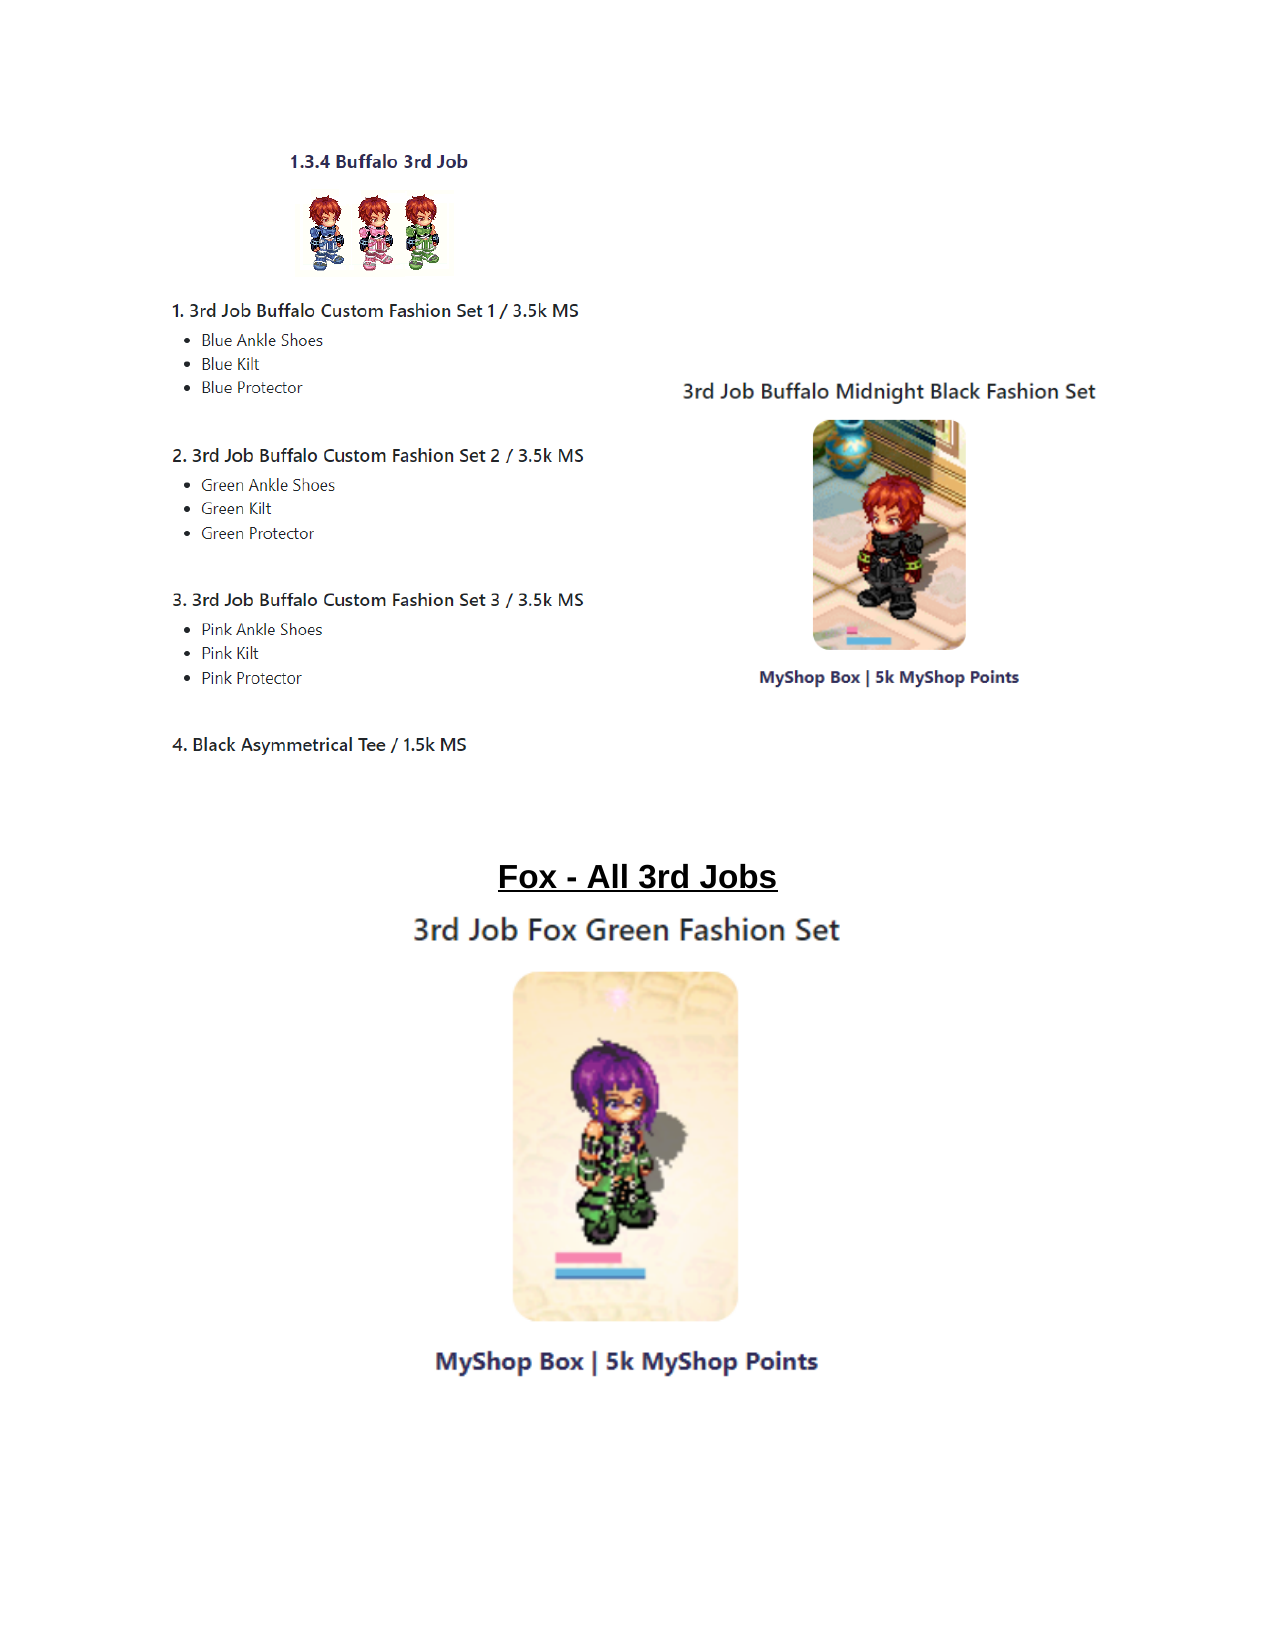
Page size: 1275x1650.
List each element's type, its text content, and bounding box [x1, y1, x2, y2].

picture [675, 372, 1125, 700]
picture [150, 150, 600, 765]
picture [396, 901, 879, 1403]
text Fox - All 3rd Jobs [150, 857, 1125, 895]
